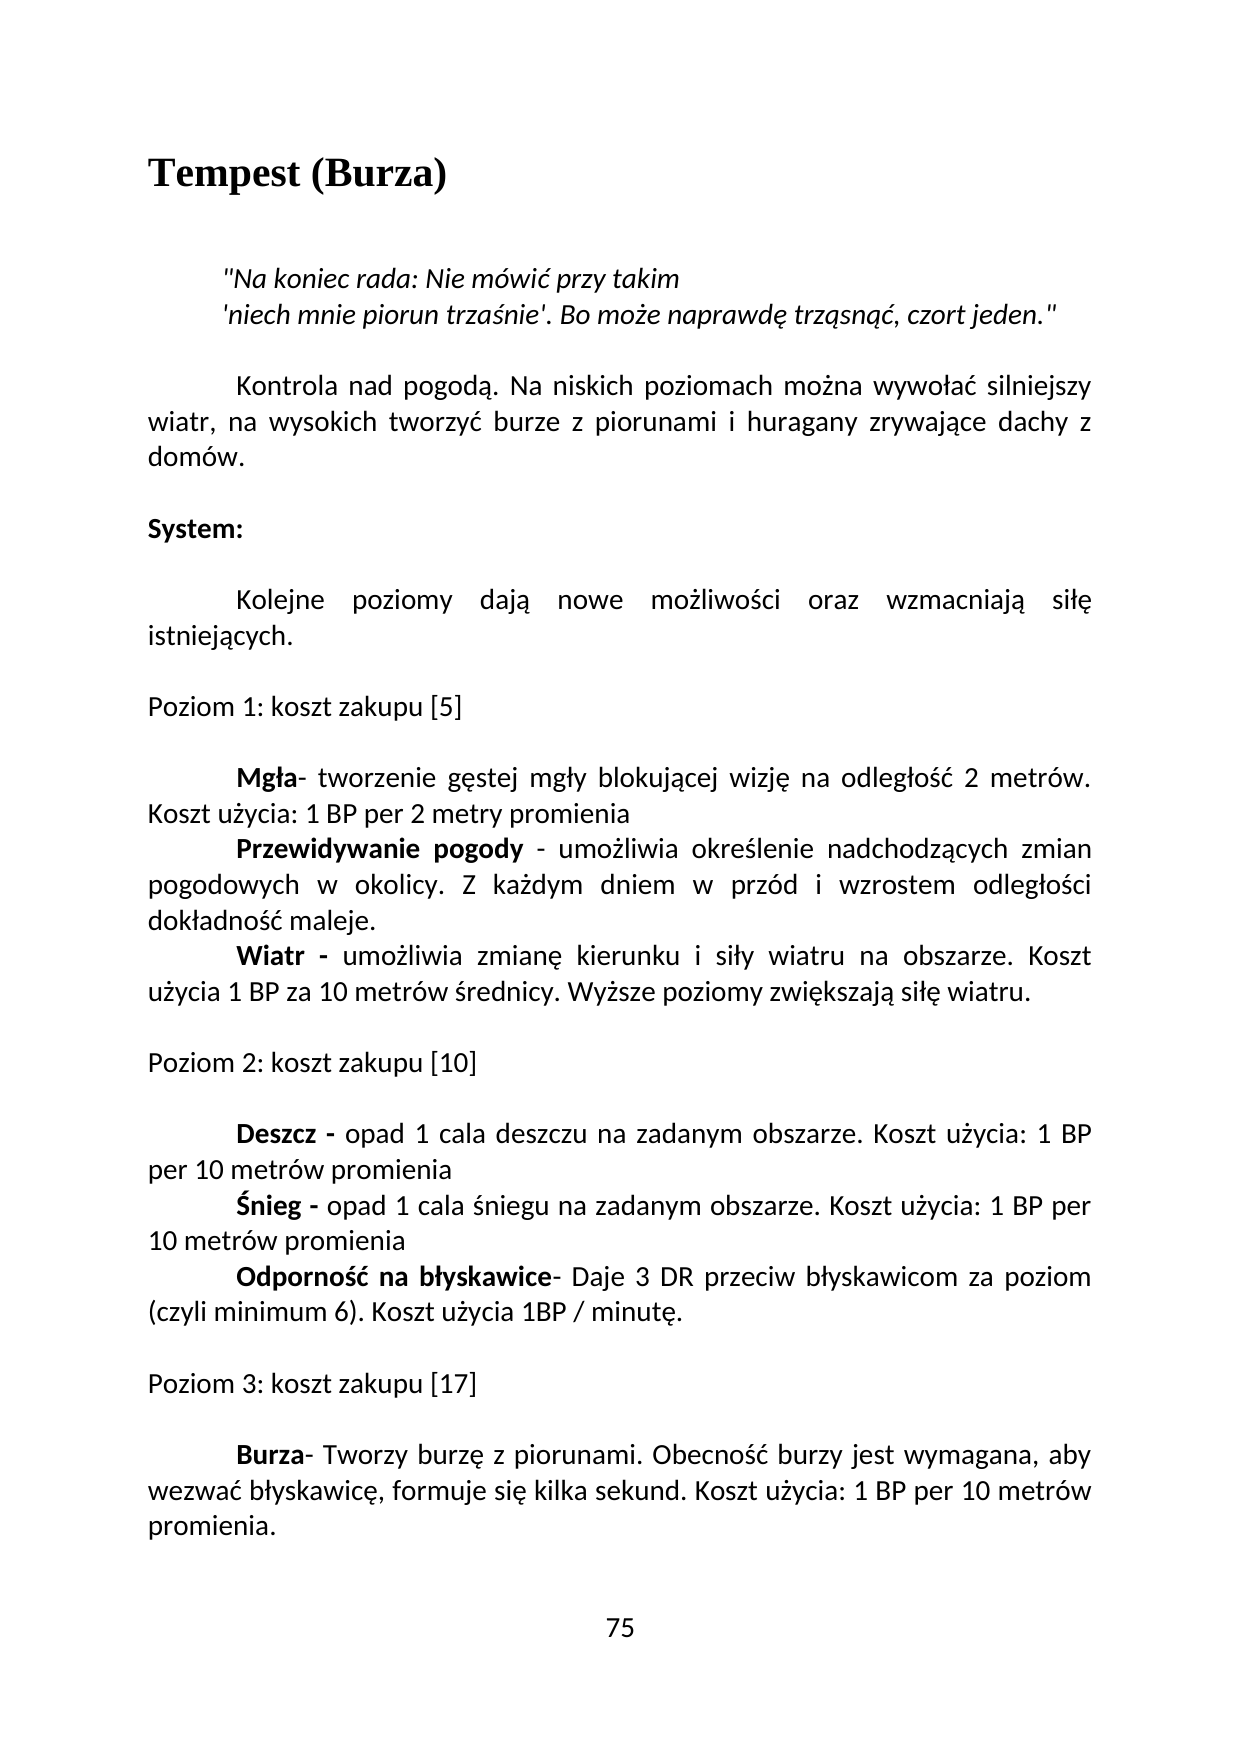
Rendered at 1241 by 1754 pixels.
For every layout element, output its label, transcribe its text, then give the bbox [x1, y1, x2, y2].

text 'niech mnie piorun trzaśnie'. Bo może naprawdę trząsnąć, czort jeden." [221, 296, 1093, 332]
text Burza- Tworzy burzę z piorunami. Obecność burzy jest wymagana, aby wezwać błyskawicę, formuje się kilka sekund. Koszt użycia: 1 BP per 10 metrów promienia. [148, 1436, 1093, 1543]
text Przewidywanie pogody - umożliwia określenie nadchodzących zmian pogodowych w okolicy. Z każdym dniem w przód i wzrostem odległości dokładność maleje. [148, 830, 1093, 937]
text Wiatr - umożliwia zmianę kierunku i siły wiatru na obszarze. Koszt użycia 1 BP za 10 metrów średnicy. Wyższe poziomy zwiększają siłę wiatru. [148, 937, 1093, 1008]
text Deszcz - opad 1 cala deszczu na zadanym obszarze. Koszt użycia: 1 BP per 10 metrów promienia [148, 1115, 1093, 1187]
text Kontrola nad pogodą. Na niskich poziomach można wywołać silniejszy wiatr, na wysokich tworzyć burze z piorunami i huragany zrywające dachy z domów. [148, 367, 1093, 474]
text Poziom 2: koszt zakupu [10] [148, 1044, 1093, 1080]
text Śnieg - opad 1 cala śniegu na zadanym obszarze. Koszt użycia: 1 BP per 10 metrów promienia [148, 1187, 1093, 1258]
text Poziom 1: koszt zakupu [5] [148, 688, 1093, 723]
subtitle Tempest (Burza) [148, 148, 1093, 196]
text Odporność na błyskawice- Daje 3 DR przeciw błyskawicom za poziom (czyli minimum 6). Koszt użycia 1BP / minutę. [148, 1258, 1093, 1329]
text System: [148, 510, 1093, 545]
text Poziom 3: koszt zakupu [17] [148, 1365, 1093, 1400]
text "Na koniec rada: Nie mówić przy takim [221, 260, 1093, 296]
text Mgła- tworzenie gęstej mgły blokującej wizję na odległość 2 metrów. Koszt użycia: 1 BP per 2 metry promienia [148, 759, 1093, 830]
text Kolejne poziomy dają nowe możliwości oraz wzmacniają siłę istniejących. [148, 581, 1093, 652]
